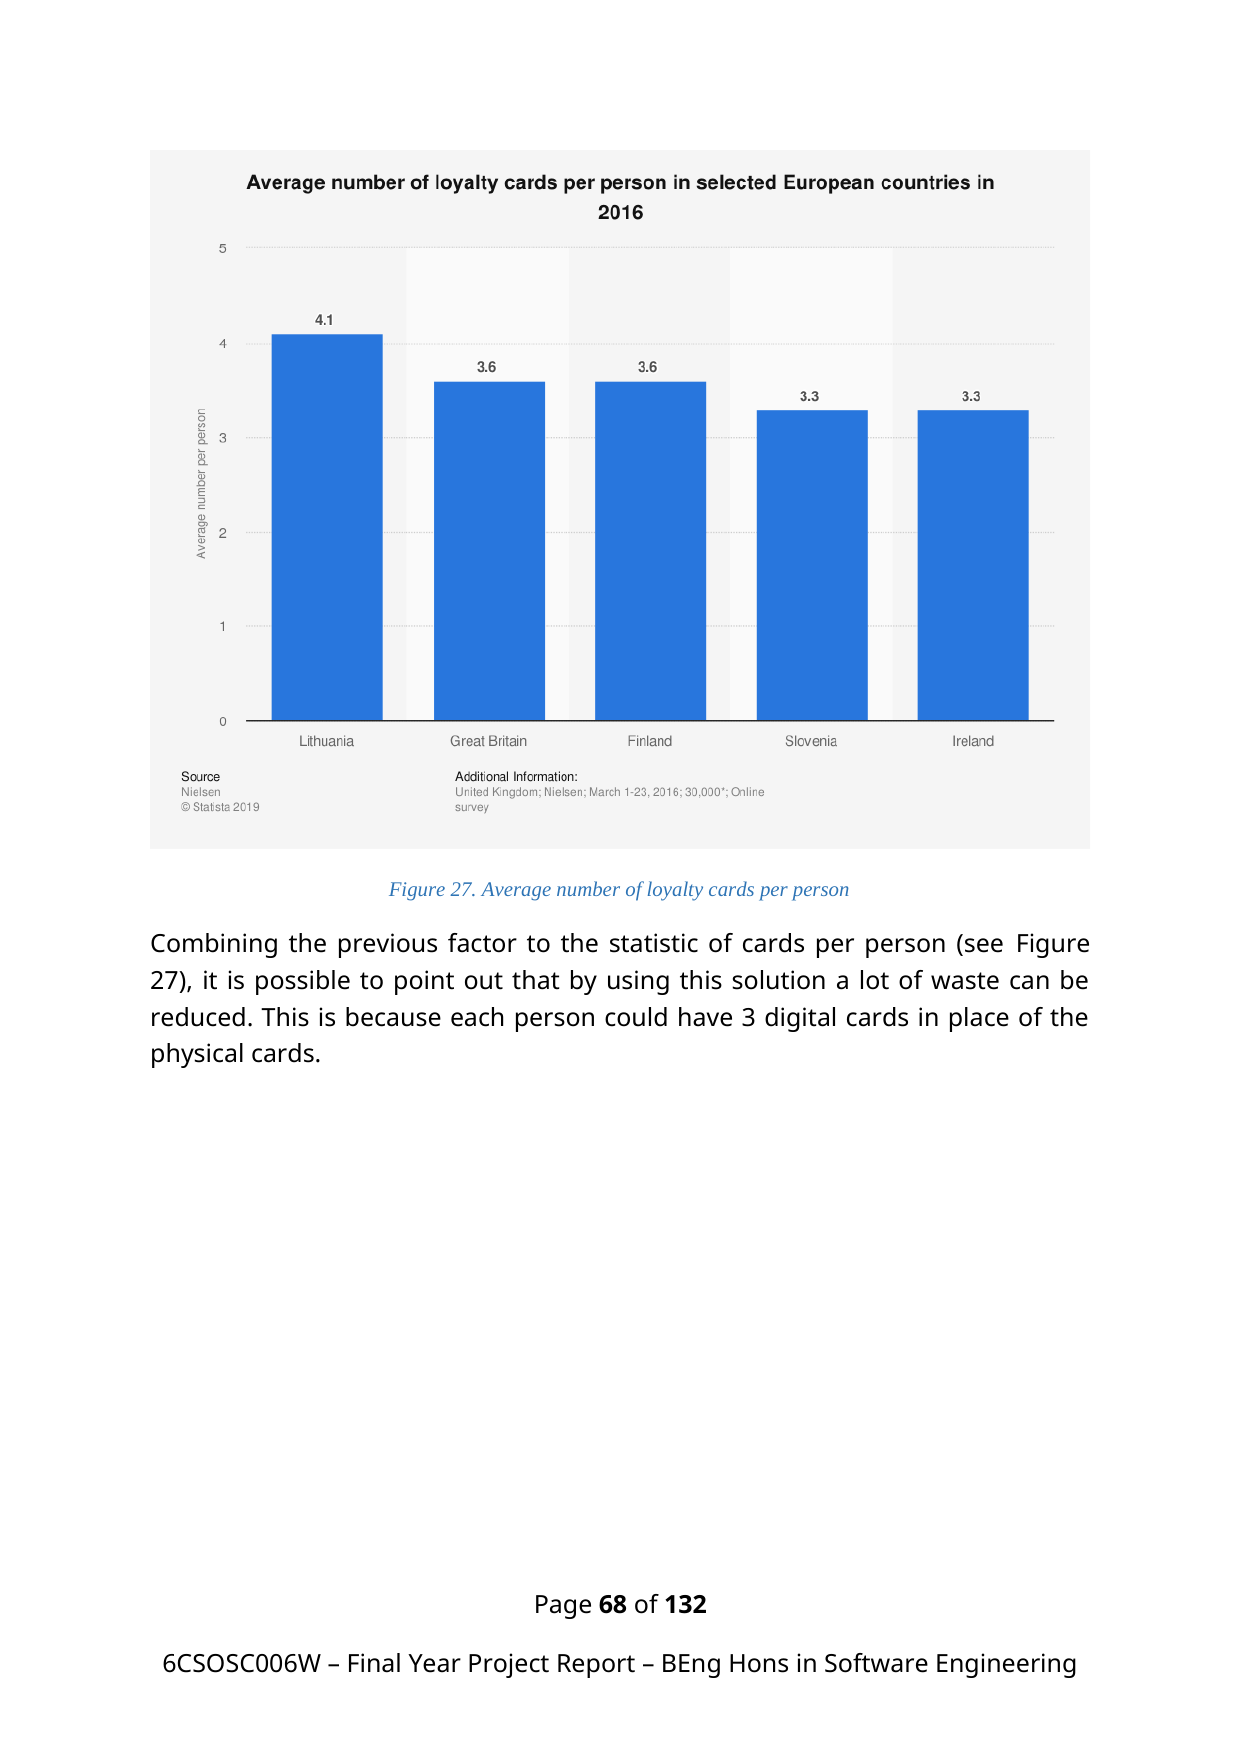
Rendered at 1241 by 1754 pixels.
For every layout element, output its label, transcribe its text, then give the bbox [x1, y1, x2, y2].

text Figure 27. Average number of loyalty cards per person [150, 877, 1090, 901]
picture [150, 150, 1091, 849]
text Combining the previous factor to the statistic of cards per person (see Figure 27), it is possible to point out that by using this solution a lot of waste can be reduced. This is because each person could have 3 digital cards in place of the physical cards. [150, 926, 1090, 1070]
